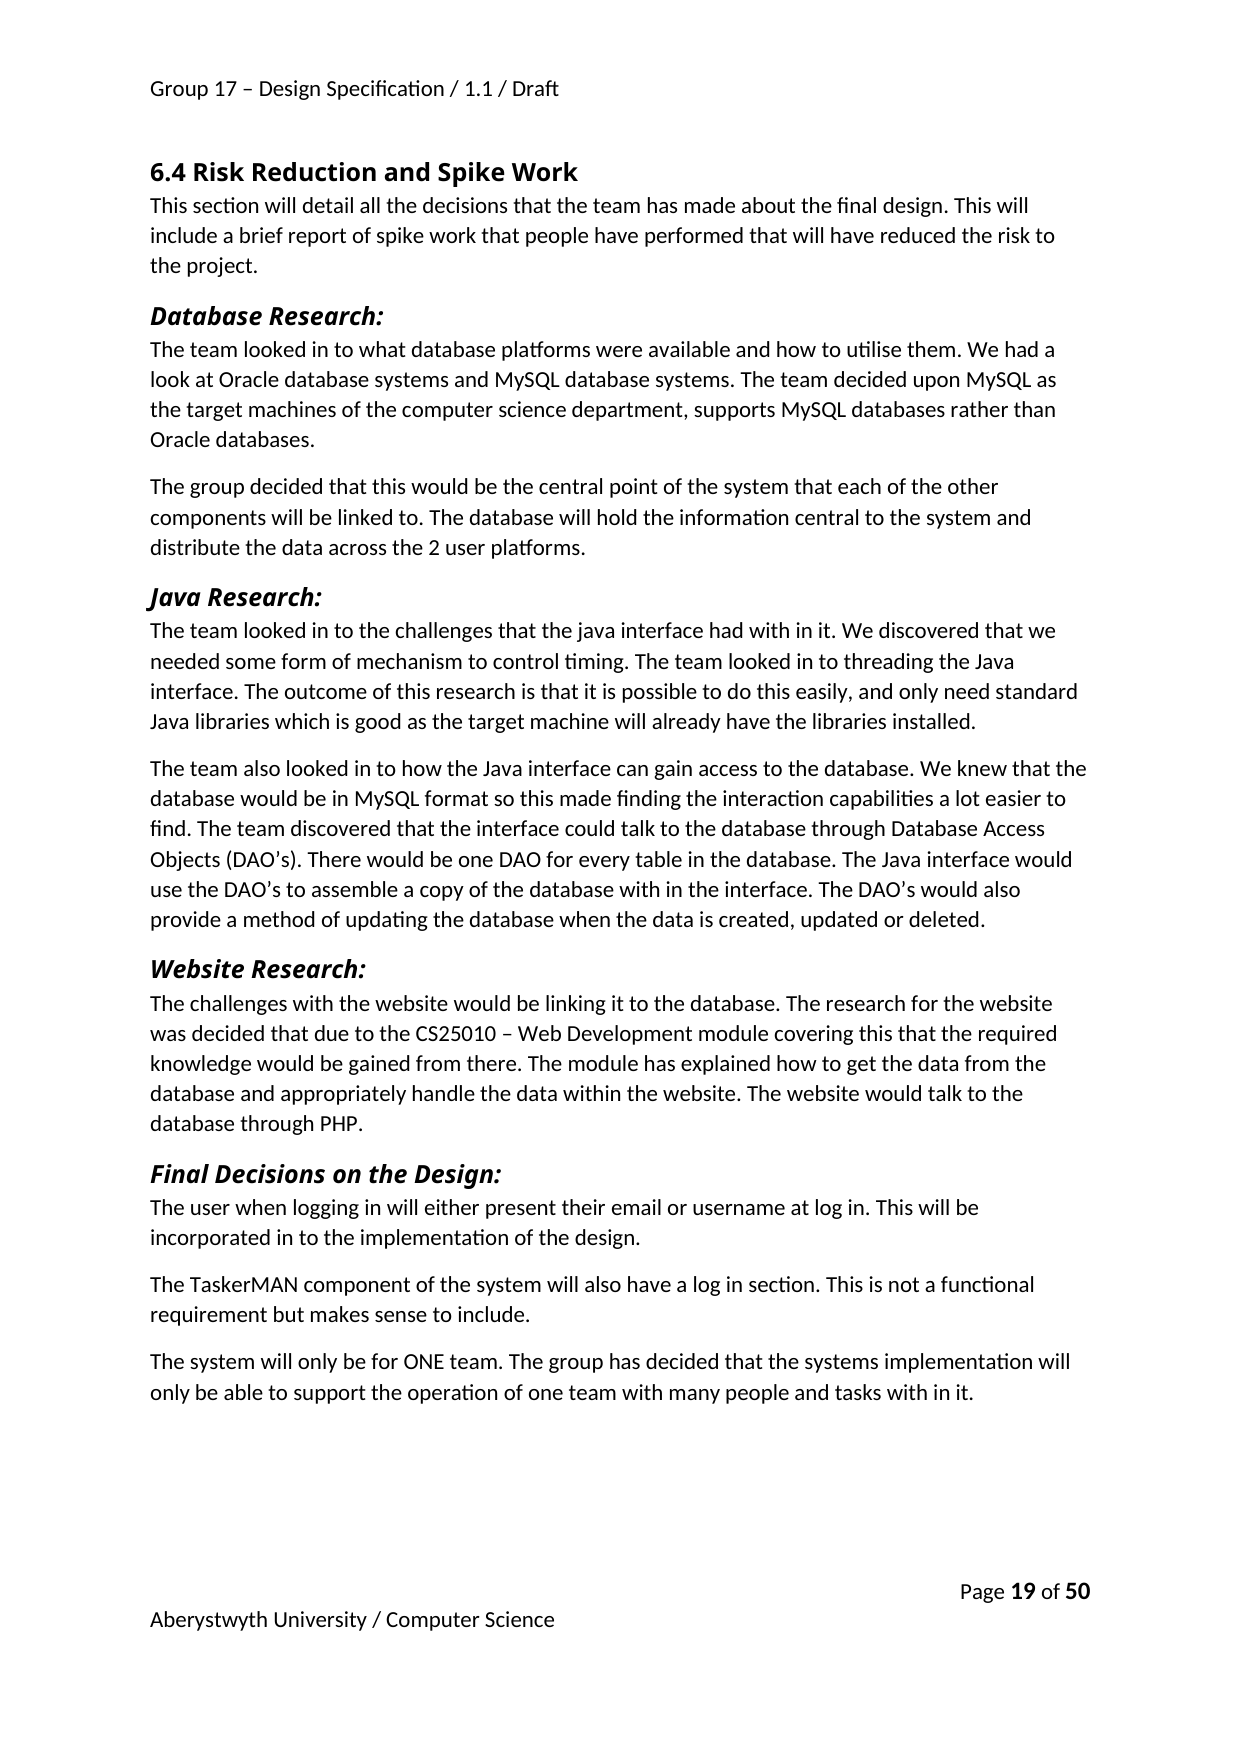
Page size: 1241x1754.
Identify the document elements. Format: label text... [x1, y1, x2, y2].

subtitle Final Decisions on the Design: [150, 1156, 1090, 1191]
subtitle Database Research: [150, 298, 1090, 332]
text The challenges with the website would be linking it to the database. The research for the website was decided that due to the CS25010 – Web Development module covering this that the required knowledge would be gained from there. The module has explained how to get the data from the database and appropriately handle the data within the website. The website would talk to the database through PHP. [150, 989, 1090, 1138]
text The TaskerMAN component of the system will also have a log in section. This is not a functional requirement but makes sense to include. [150, 1270, 1090, 1328]
text The team looked in to the challenges that the java interface had with in it. We discovered that we needed some form of mechanism to control timing. The team looked in to threading the Java interface. The outcome of this research is that it is possible to do this easily, and only need standard Java libraries which is good as the target machine will already have the libraries installed. [150, 617, 1090, 735]
text This section will detail all the decisions that the team has made about the final design. This will include a brief report of spike work that people have performed that will have reduced the risk to the project. [150, 191, 1090, 279]
subtitle 6.4 Risk Reduction and Spike Work [150, 154, 1090, 188]
subtitle Java Research: [150, 580, 1090, 614]
text The group decided that this would be the central point of the system that each of the other components will be linked to. The database will hold the information central to the system and distribute the data across the 2 user platforms. [150, 472, 1090, 561]
text The team also looked in to how the Java interface can gain access to the database. We knew that the database would be in MySQL format so this made finding the interaction capabilities a lot easier to find. The team discovered that the interface could talk to the database through Database Access Objects (DAO’s). There would be one DAO for every table in the database. The Java interface would use the DAO’s to assemble a copy of the database with in the interface. The DAO’s would also provide a method of updating the database when the data is created, updated or deleted. [150, 754, 1090, 933]
subtitle Website Research: [150, 952, 1090, 986]
text The system will only be for ONE team. The group has decided that the systems implementation will only be able to support the operation of one team with many people and tasks with in it. [150, 1347, 1090, 1406]
text The team looked in to what database platforms were available and how to utilise them. We had a look at Oracle database systems and MySQL database systems. The team decided upon MySQL as the target machines of the computer science department, supports MySQL databases rather than Oracle databases. [150, 335, 1090, 454]
text The user when logging in will either present their email or username at log in. This will be incorporated in to the implementation of the design. [150, 1193, 1090, 1251]
